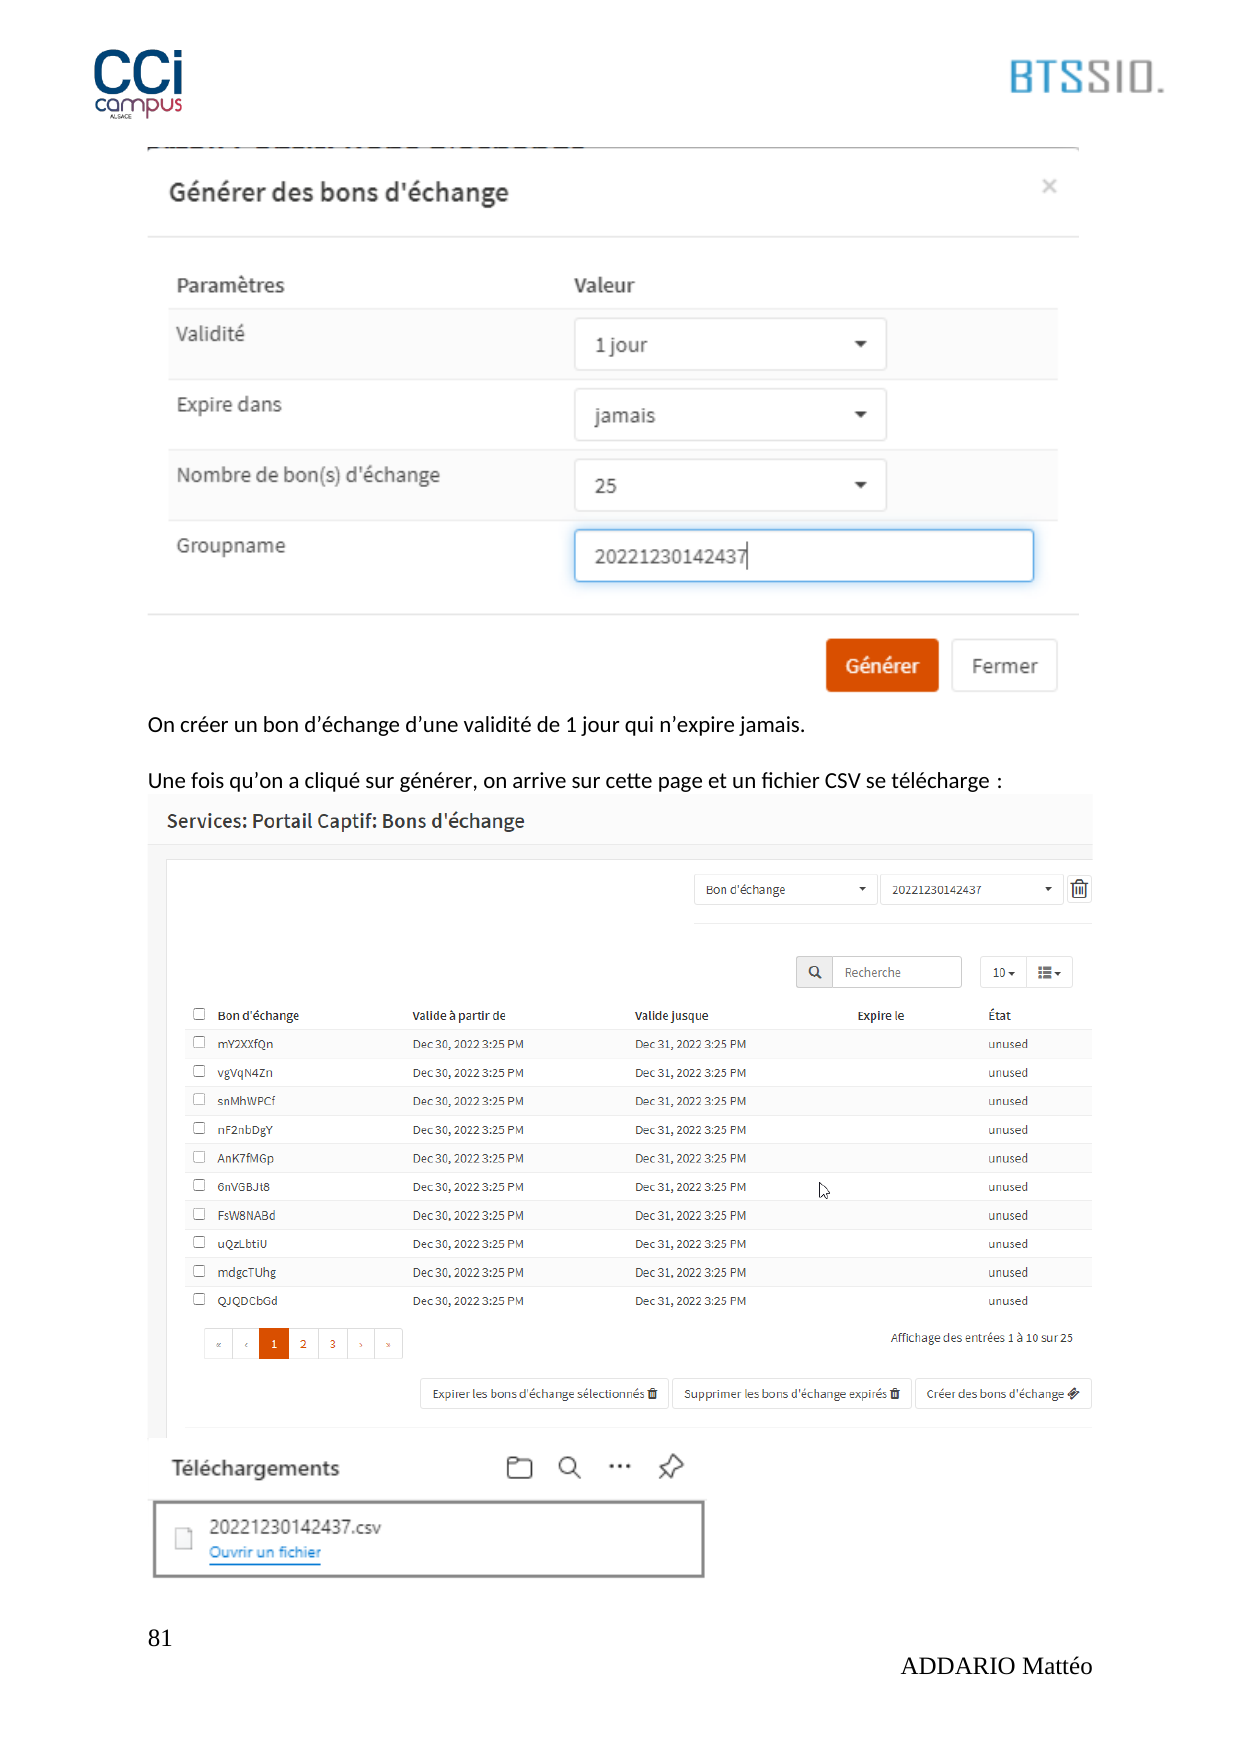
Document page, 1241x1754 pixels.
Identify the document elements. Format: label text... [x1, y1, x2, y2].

text Une fois qu’on a cliqué sur générer, on arrive sur cette page et un fichier CSV se télécharge : [148, 766, 1092, 794]
picture [81, 45, 195, 123]
picture [1004, 46, 1169, 104]
text On créer un bon d’échange d’une validité de 1 jour qui n’expire jamais. [148, 710, 1092, 738]
picture [147, 147, 1079, 711]
picture [147, 794, 1093, 1586]
